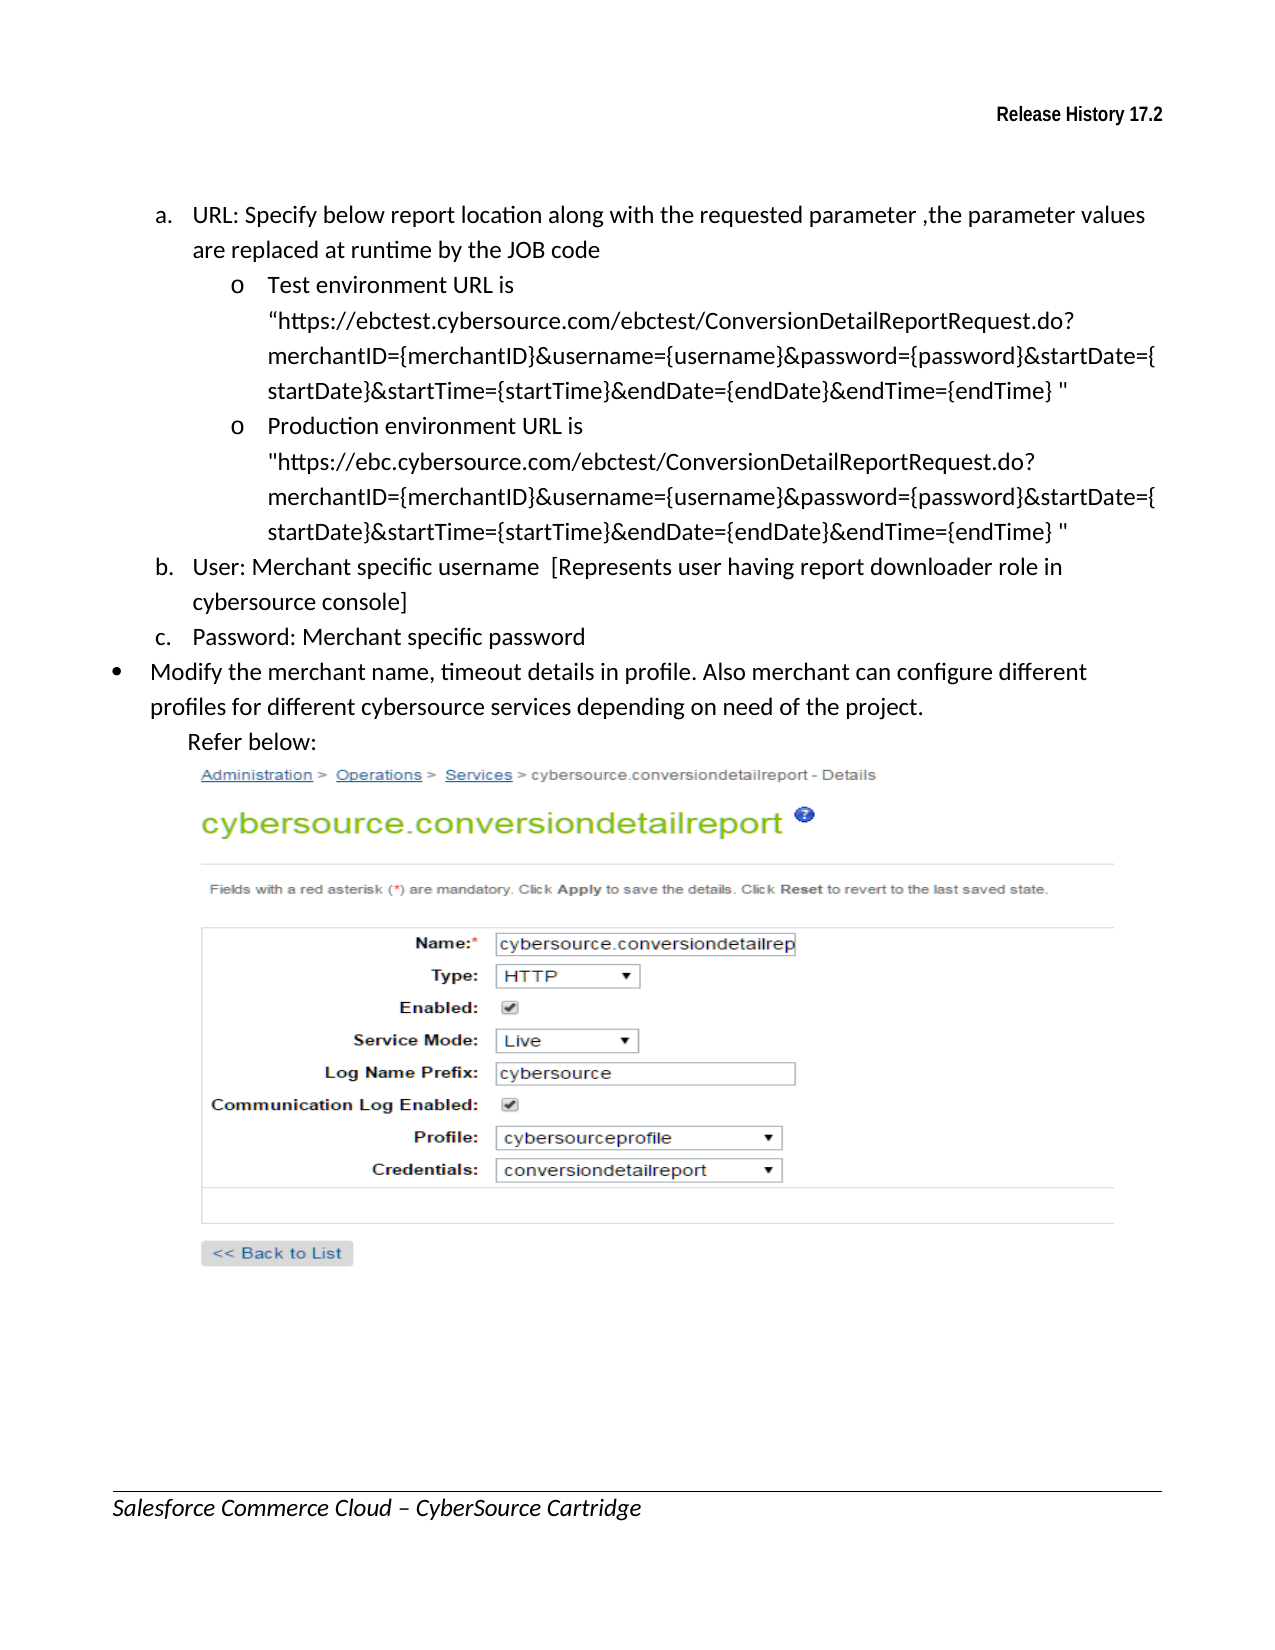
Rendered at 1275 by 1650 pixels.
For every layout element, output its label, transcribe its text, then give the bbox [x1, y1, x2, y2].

list Test environment URL is “https://ebctest.cybersource.com/ebctest/ConversionDetailReportRequest.do?merchantID={merchantID}&username={username}&password={password}&startDate={startDate}&startTime={startTime}&endDate={endDate}&endTime={endTime} " [230, 269, 1162, 406]
list Password: Merchant specific password [155, 621, 1162, 652]
list User: Merchant specific username [Represents user having report downloader role in cybersource console] [155, 551, 1162, 617]
list URL: Specify below report location along with the requested parameter ,the parameter values are replaced at runtime by the JOB code [155, 199, 1162, 264]
list Refer below: [187, 726, 1162, 757]
picture [187, 761, 1114, 1301]
list Modify the merchant name, timeout details in profile. Also merchant can configure different profiles for different cybersource services depending on need of the project. [112, 656, 1162, 722]
list Production environment URL is "https://ebc.cybersource.com/ebctest/ConversionDetailReportRequest.do?merchantID={merchantID}&username={username}&password={password}&startDate={startDate}&startTime={startTime}&endDate={endDate}&endTime={endTime} " [230, 410, 1162, 547]
